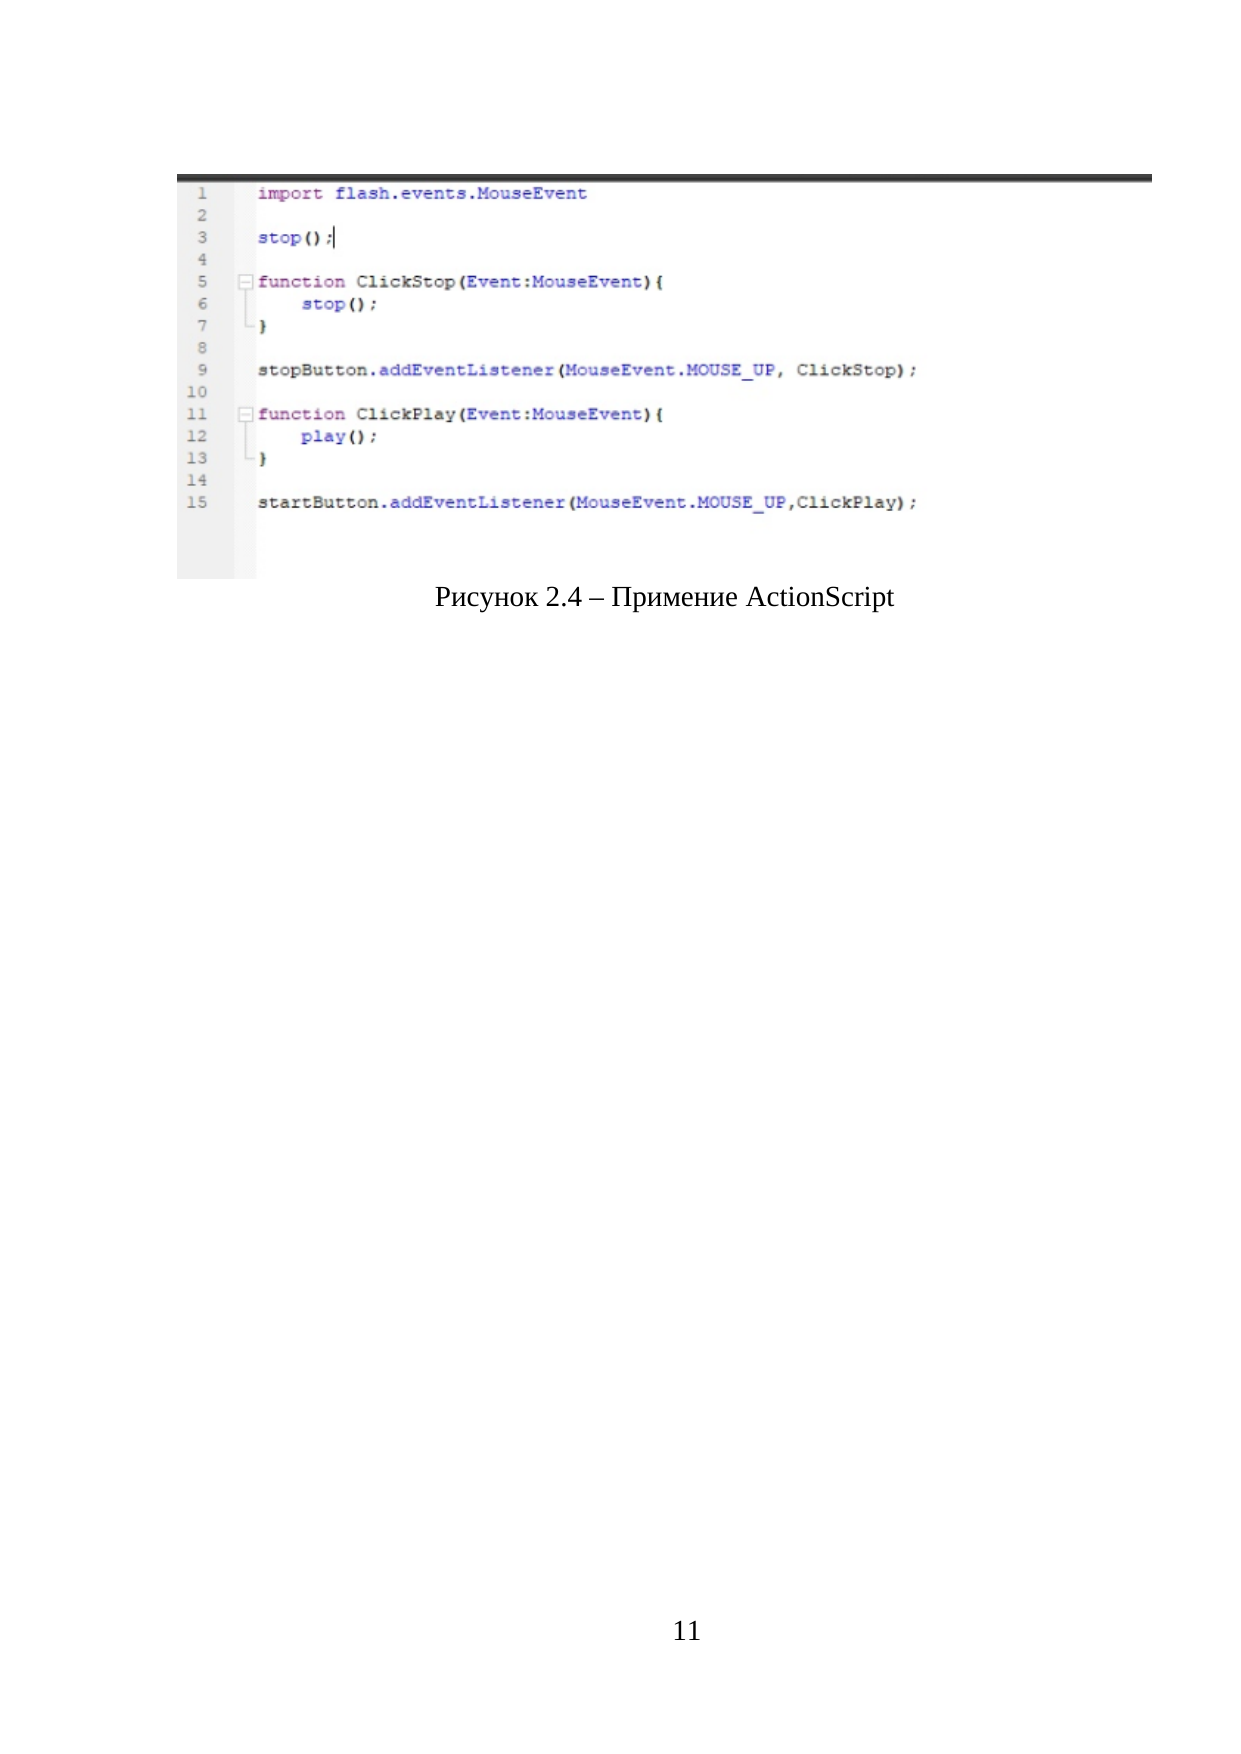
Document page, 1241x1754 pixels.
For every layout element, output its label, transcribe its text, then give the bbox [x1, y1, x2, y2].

text Рисунок 2.4 – Примение ActionScript [177, 579, 1152, 613]
picture [177, 174, 1152, 579]
